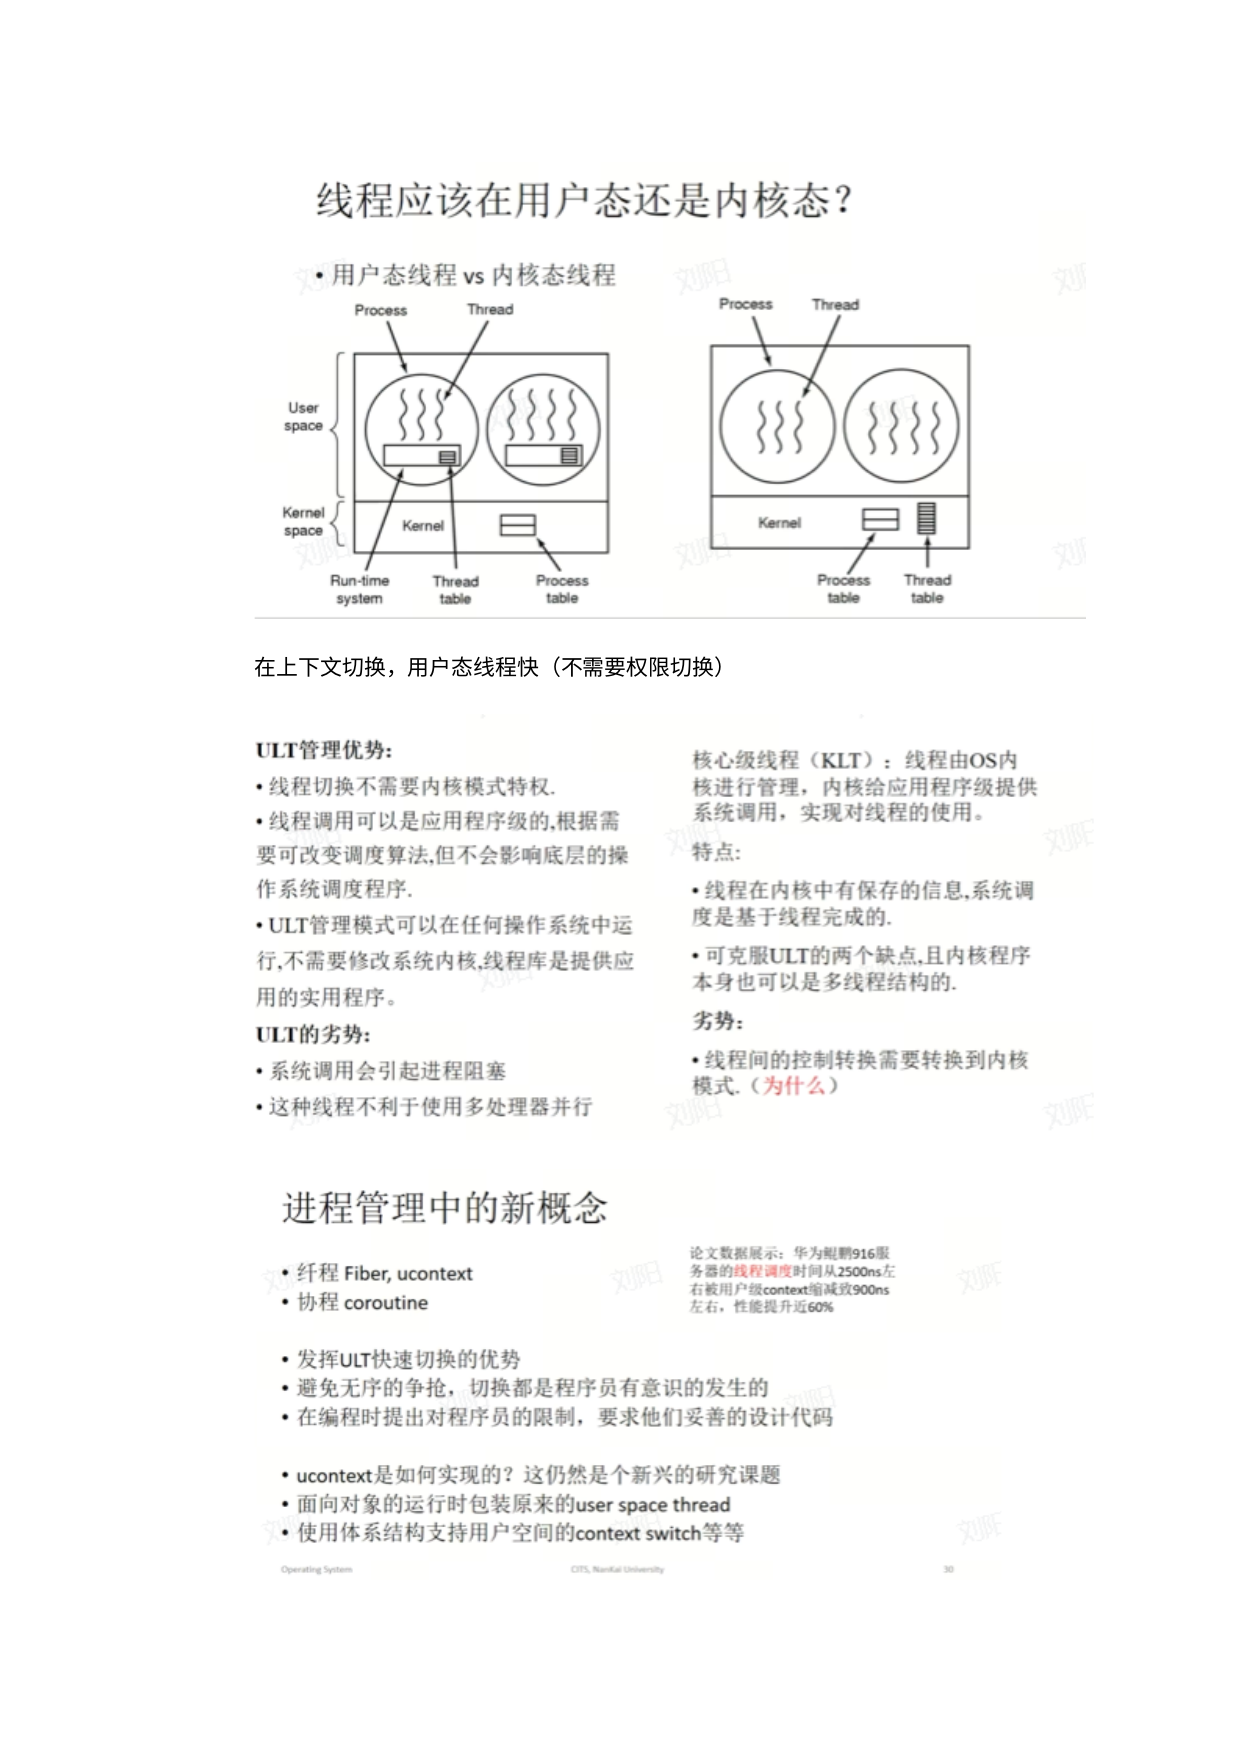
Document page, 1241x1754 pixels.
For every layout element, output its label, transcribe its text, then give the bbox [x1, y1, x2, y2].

picture [254, 714, 1094, 1140]
picture [254, 162, 1086, 619]
list 在上下文切换，用户态线程快（不需要权限切换） [254, 649, 1053, 682]
picture [254, 1169, 1002, 1580]
